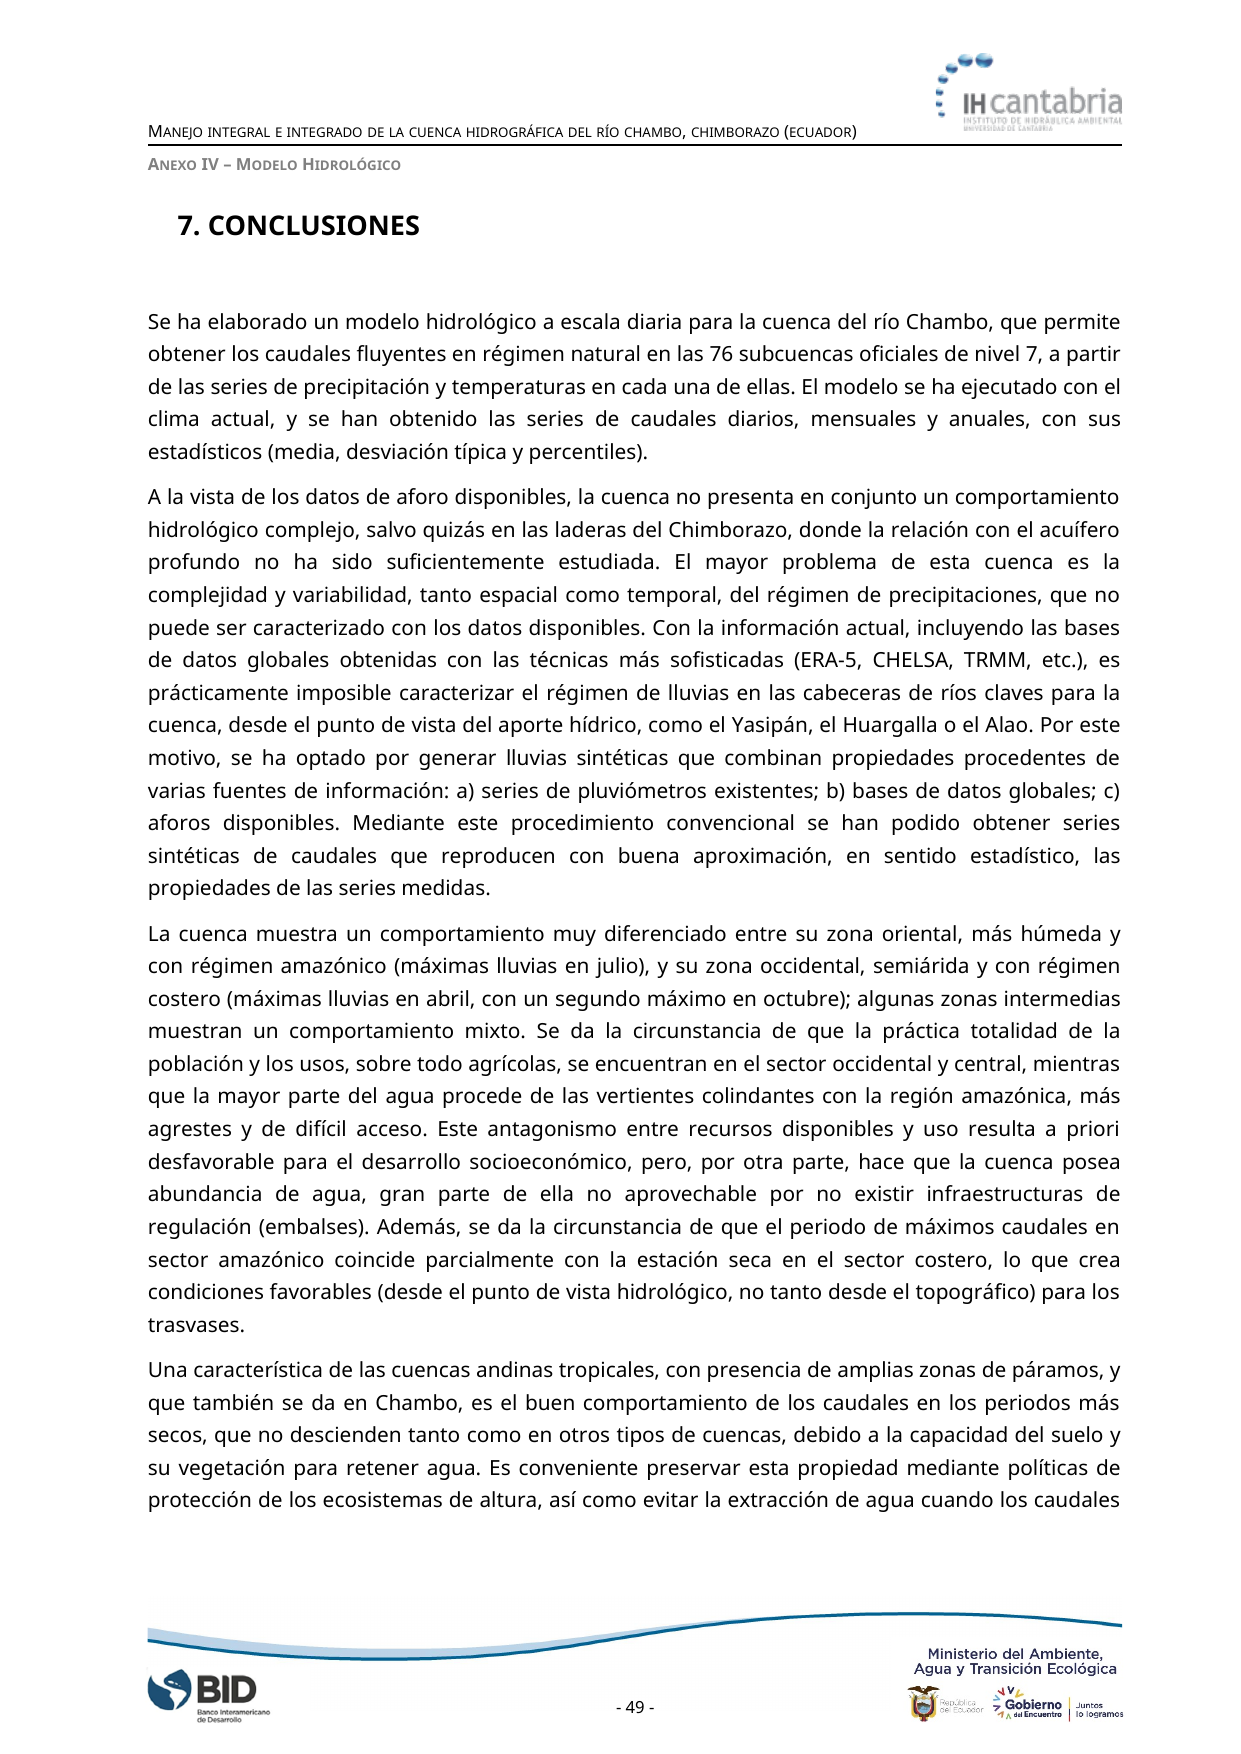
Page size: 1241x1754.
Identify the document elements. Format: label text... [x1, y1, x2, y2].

picture [935, 53, 1123, 131]
text Se ha elaborado un modelo hidrológico a escala diaria para la cuenca del río Chambo, que permite obtener los caudales fluyentes en régimen natural en las 76 subcuencas oficiales de nivel 7, a partir de las series de precipitación y temperaturas en cada una de ellas. El modelo se ha ejecutado con el clima actual, y se han obtenido las series de caudales diarios, mensuales y anuales, con sus estadísticos (media, desviación típica y percentiles). [148, 307, 1122, 466]
text A la vista de los datos de aforo disponibles, la cuenca no presenta en conjunto un comportamiento hidrológico complejo, salvo quizás en las laderas del Chimborazo, donde la relación con el acuífero profundo no ha sido suficientemente estudiada. El mayor problema de esta cuenca es la complejidad y variabilidad, tanto espacial como temporal, del régimen de precipitaciones, que no puede ser caracterizado con los datos disponibles. Con la información actual, incluyendo las bases de datos globales obtenidas con las técnicas más sofisticadas (ERA-5, CHELSA, TRMM, etc.), es prácticamente imposible caracterizar el régimen de lluvias en las cabeceras de ríos claves para la cuenca, desde el punto de vista del aporte hídrico, como el Yasipán, el Huargalla o el Alao. Por este motivo, se ha optado por generar lluvias sintéticas que combinan propiedades procedentes de varias fuentes de información: a) series de pluviómetros existentes; b) bases de datos globales; c) aforos disponibles. Mediante este procedimiento convencional se han podido obtener series sintéticas de caudales que reproducen con buena aproximación, en sentido estadístico, las propiedades de las series medidas. [148, 482, 1122, 902]
subtitle CONCLUSIONES [177, 207, 1122, 244]
text La cuenca muestra un comportamiento muy diferenciado entre su zona oriental, más húmeda y con régimen amazónico (máximas lluvias en julio), y su zona occidental, semiárida y con régimen costero (máximas lluvias en abril, con un segundo máximo en octubre); algunas zonas intermedias muestran un comportamiento mixto. Se da la circunstancia de que la práctica totalidad de la población y los usos, sobre todo agrícolas, se encuentran en el sector occidental y central, mientras que la mayor parte del agua procede de las vertientes colindantes con la región amazónica, más agrestes y de difícil acceso. Este antagonismo entre recursos disponibles y uso resulta a priori desfavorable para el desarrollo socioeconómico, pero, por otra parte, hace que la cuenca posea abundancia de agua, gran parte de ella no aprovechable por no existir infraestructuras de regulación (embalses). Además, se da la circunstancia de que el periodo de máximos caudales en sector amazónico coincide parcialmente con la estación seca en el sector costero, lo que crea condiciones favorables (desde el punto de vista hidrológico, no tanto desde el topográfico) para los trasvases. [148, 919, 1122, 1338]
picture [113, 1596, 1140, 1729]
